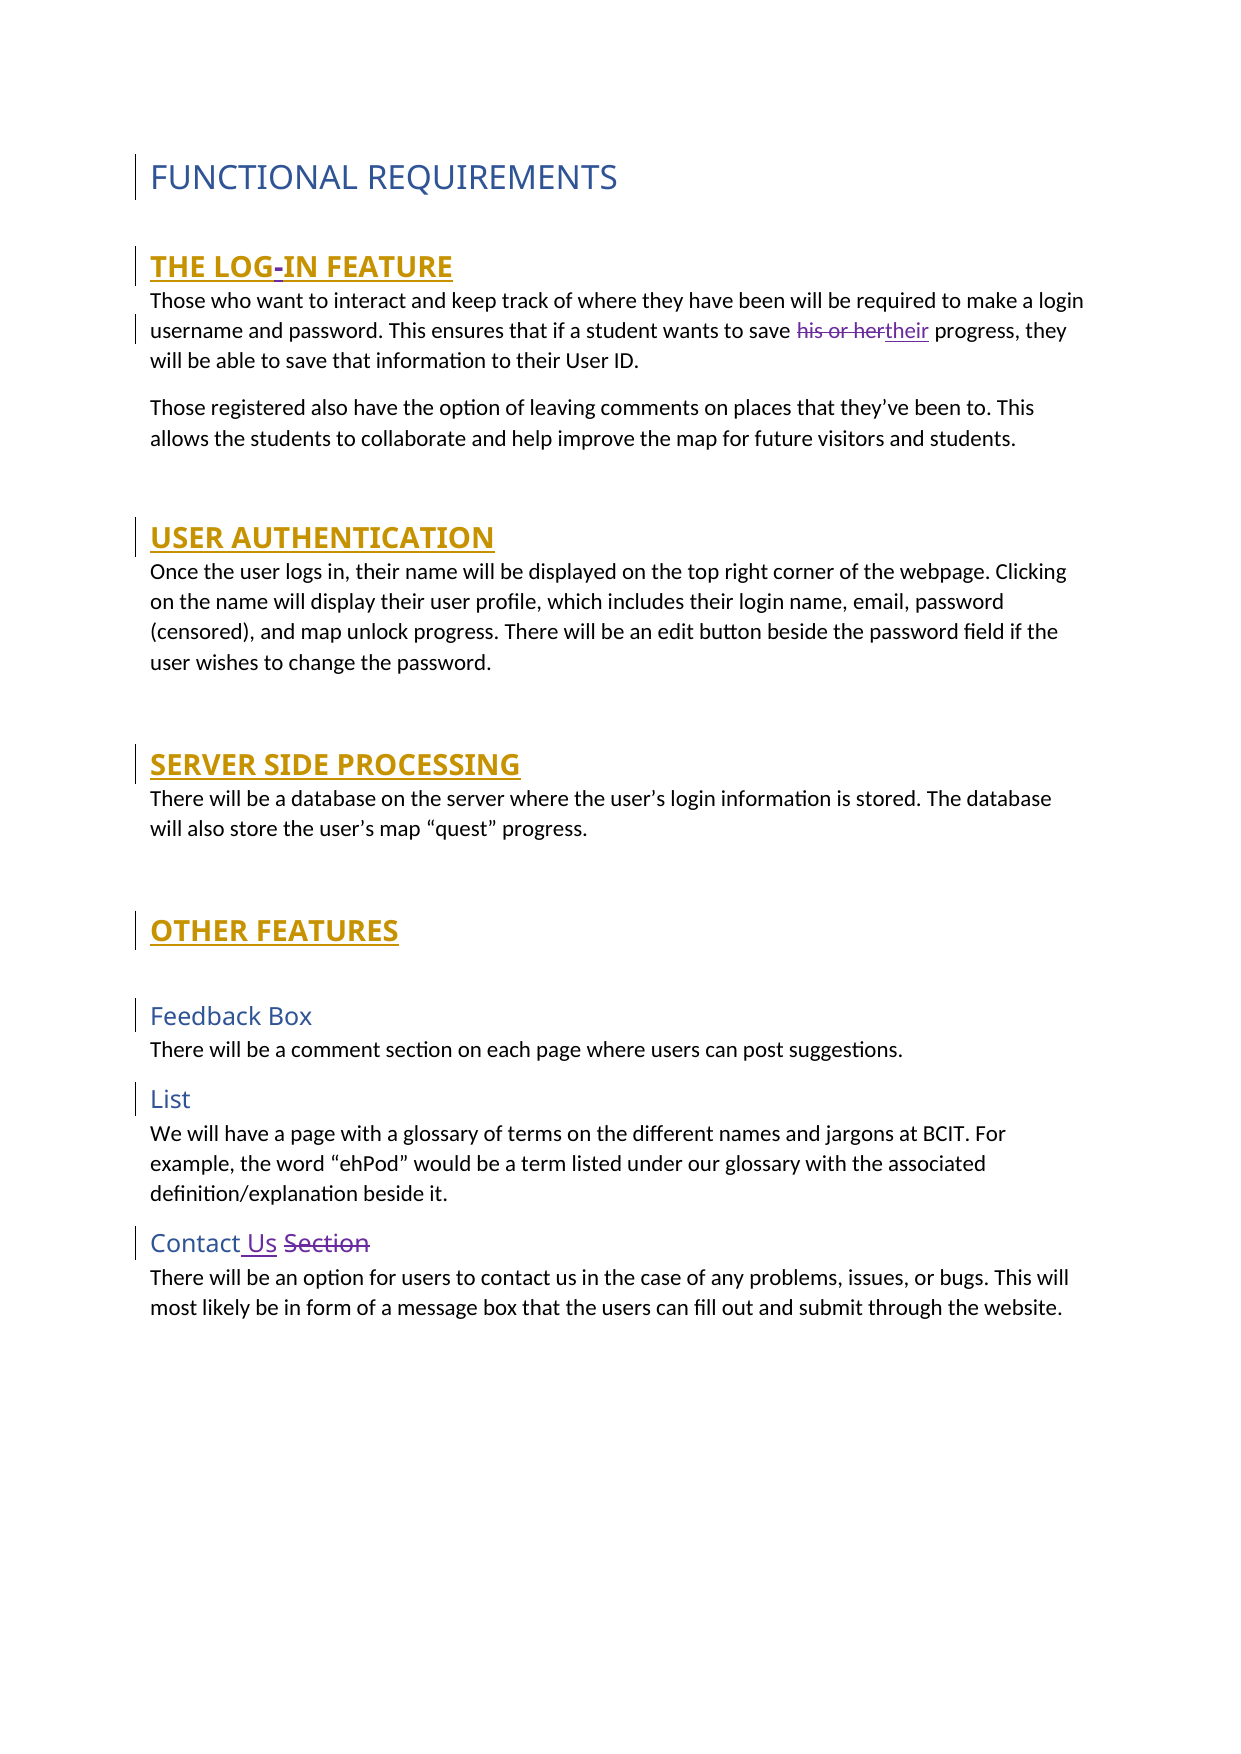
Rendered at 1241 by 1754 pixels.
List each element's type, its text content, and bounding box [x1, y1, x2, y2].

text There will be a database on the server where the user’s login information is stored. The database will also store the user’s map “quest” progress. [150, 784, 1090, 842]
text Those who want to interact and keep track of where they have been will be required to make a login username and password. This ensures that if a student wants to save progress, they will be able to save that information to their User ID. [150, 286, 1090, 374]
text Once the user logs in, their name will be displayed on the top right corner of the webpage. Clicking on the name will display their user profile, which includes their login name, email, password (censored), and map unlock progress. There will be an edit button beside the password field if the user wishes to change the password. [150, 557, 1090, 676]
subtitle FUNCTIONAL REQUIREMENTS [150, 154, 1090, 199]
subtitle List [150, 1082, 1090, 1116]
subtitle SERVER SIDE PROCESSING [150, 744, 1090, 784]
subtitle Contact [150, 1226, 1090, 1260]
text There will be a comment section on each page where users can post suggestions. [150, 1035, 1090, 1063]
subtitle USER AUTHENTICATION [150, 517, 1090, 557]
text We will have a page with a glossary of terms on the different names and jargons at BCIT. For example, the word “ehPod” would be a term listed under our glossary with the associated definition/explanation beside it. [150, 1119, 1090, 1207]
subtitle THE LOGIN FEATURE [150, 246, 1090, 286]
text There will be an option for users to contact us in the case of any problems, issues, or bugs. This will most likely be in form of a message box that the users can fill out and submit through the website. [150, 1263, 1090, 1321]
subtitle OTHER FEATURES [150, 911, 1090, 950]
text Those registered also have the option of leaving comments on places that they’ve been to. This allows the students to collaborate and help improve the map for future visitors and students. [150, 393, 1090, 452]
subtitle Feedback Box [150, 998, 1090, 1032]
